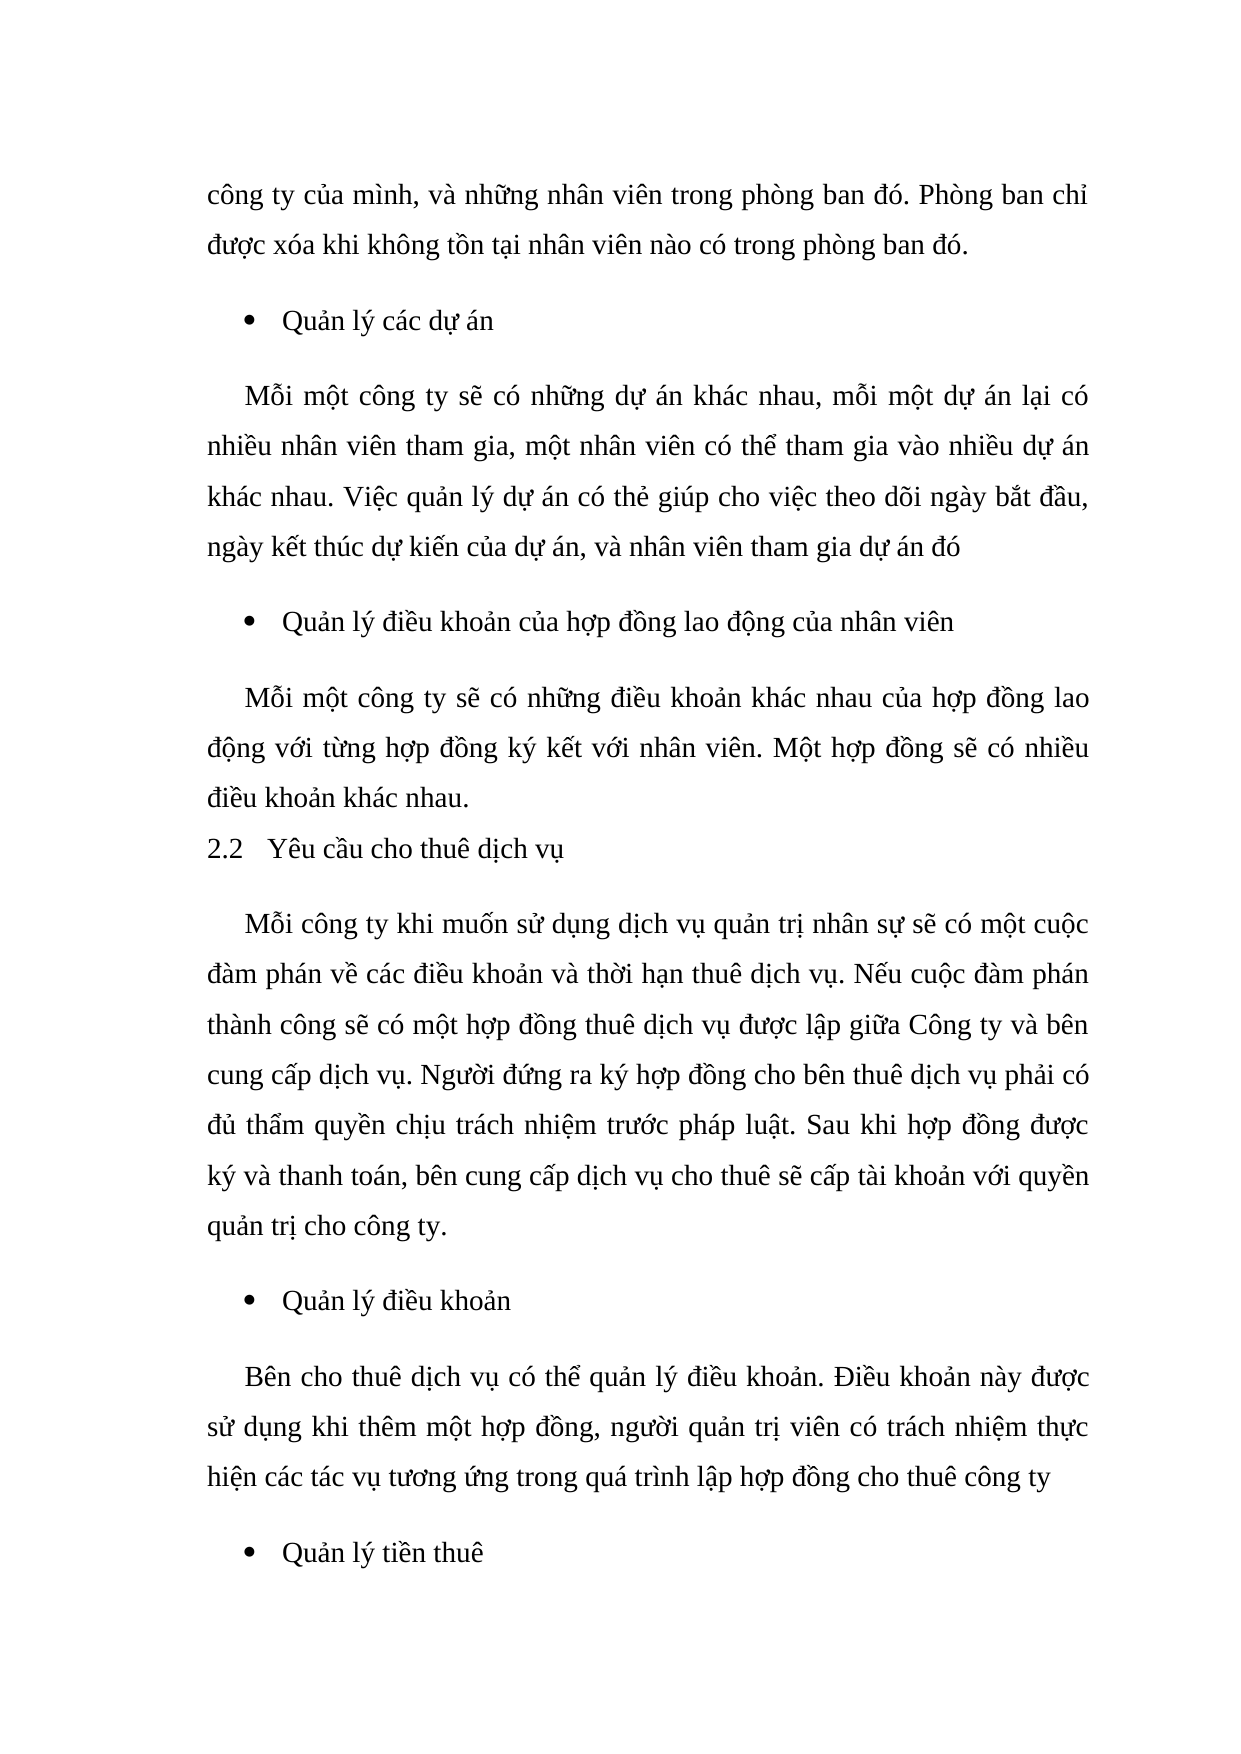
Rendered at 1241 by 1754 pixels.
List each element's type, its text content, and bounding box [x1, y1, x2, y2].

text Mỗi một công ty sẽ có những điều khoản khác nhau của hợp đồng lao động với từng hợp đồng ký kết với nhân viên. Một hợp đồng sẽ có nhiều điều khoản khác nhau. [207, 680, 1090, 730]
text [207, 177, 1090, 261]
text Mỗi công ty khi muốn sử dụng dịch vụ quản trị nhân sự sẽ có một cuộc đàm phán về các điều khoản và thời hạn thuê dịch vụ. Nếu cuộc đàm phán thành công sẽ có một hợp đồng thuê dịch vụ được lập giữa Công ty và bên cung cấp dịch vụ. Người đứng ra ký hợp đồng cho bên thuê dịch vụ phải có đủ thẩm quyền chịu trách nhiệm trước pháp luật. Sau khi hợp đồng được ký và thanh toán, bên cung cấp dịch vụ cho thuê sẽ cấp tài khoản với quyền quản trị cho công ty. [207, 906, 1090, 1242]
text Mỗi một công ty sẽ có những điều khoản khác nhau của hợp đồng lao động với từng hợp đồng ký kết với nhân viên. Một hợp đồng sẽ có nhiều điều khoản khác nhau. [207, 764, 1090, 814]
text Mỗi một công ty sẽ có những dự án khác nhau, mỗi một dự án lại có nhiều nhân viên tham gia, một nhân viên có thể tham gia vào nhiều dự án khác nhau. Việc quản lý dự án có thẻ giúp cho việc theo dõi ngày bắt đầu, ngày kết thúc dự kiến của dự án, và nhân viên tham gia dự án đó [207, 378, 1090, 563]
text Bên cho thuê dịch vụ có thể quản lý điều khoản. Điều khoản này được sử dụng khi thêm một hợp đồng, người quản trị viên có trách nhiệm thực hiện các tác vụ tương ứng trong quá trình lập hợp đồng cho thuê công ty [207, 1359, 1090, 1493]
list Quản lý các dự án [244, 303, 1090, 336]
list Quản lý điều khoản [244, 1283, 1090, 1317]
list Quản lý tiền thuê [244, 1535, 1090, 1568]
list Quản lý điều khoản của hợp đồng lao động của nhân viên [244, 604, 1090, 638]
subtitle Yêu cầu cho thuê dịch vụ [207, 831, 1090, 864]
